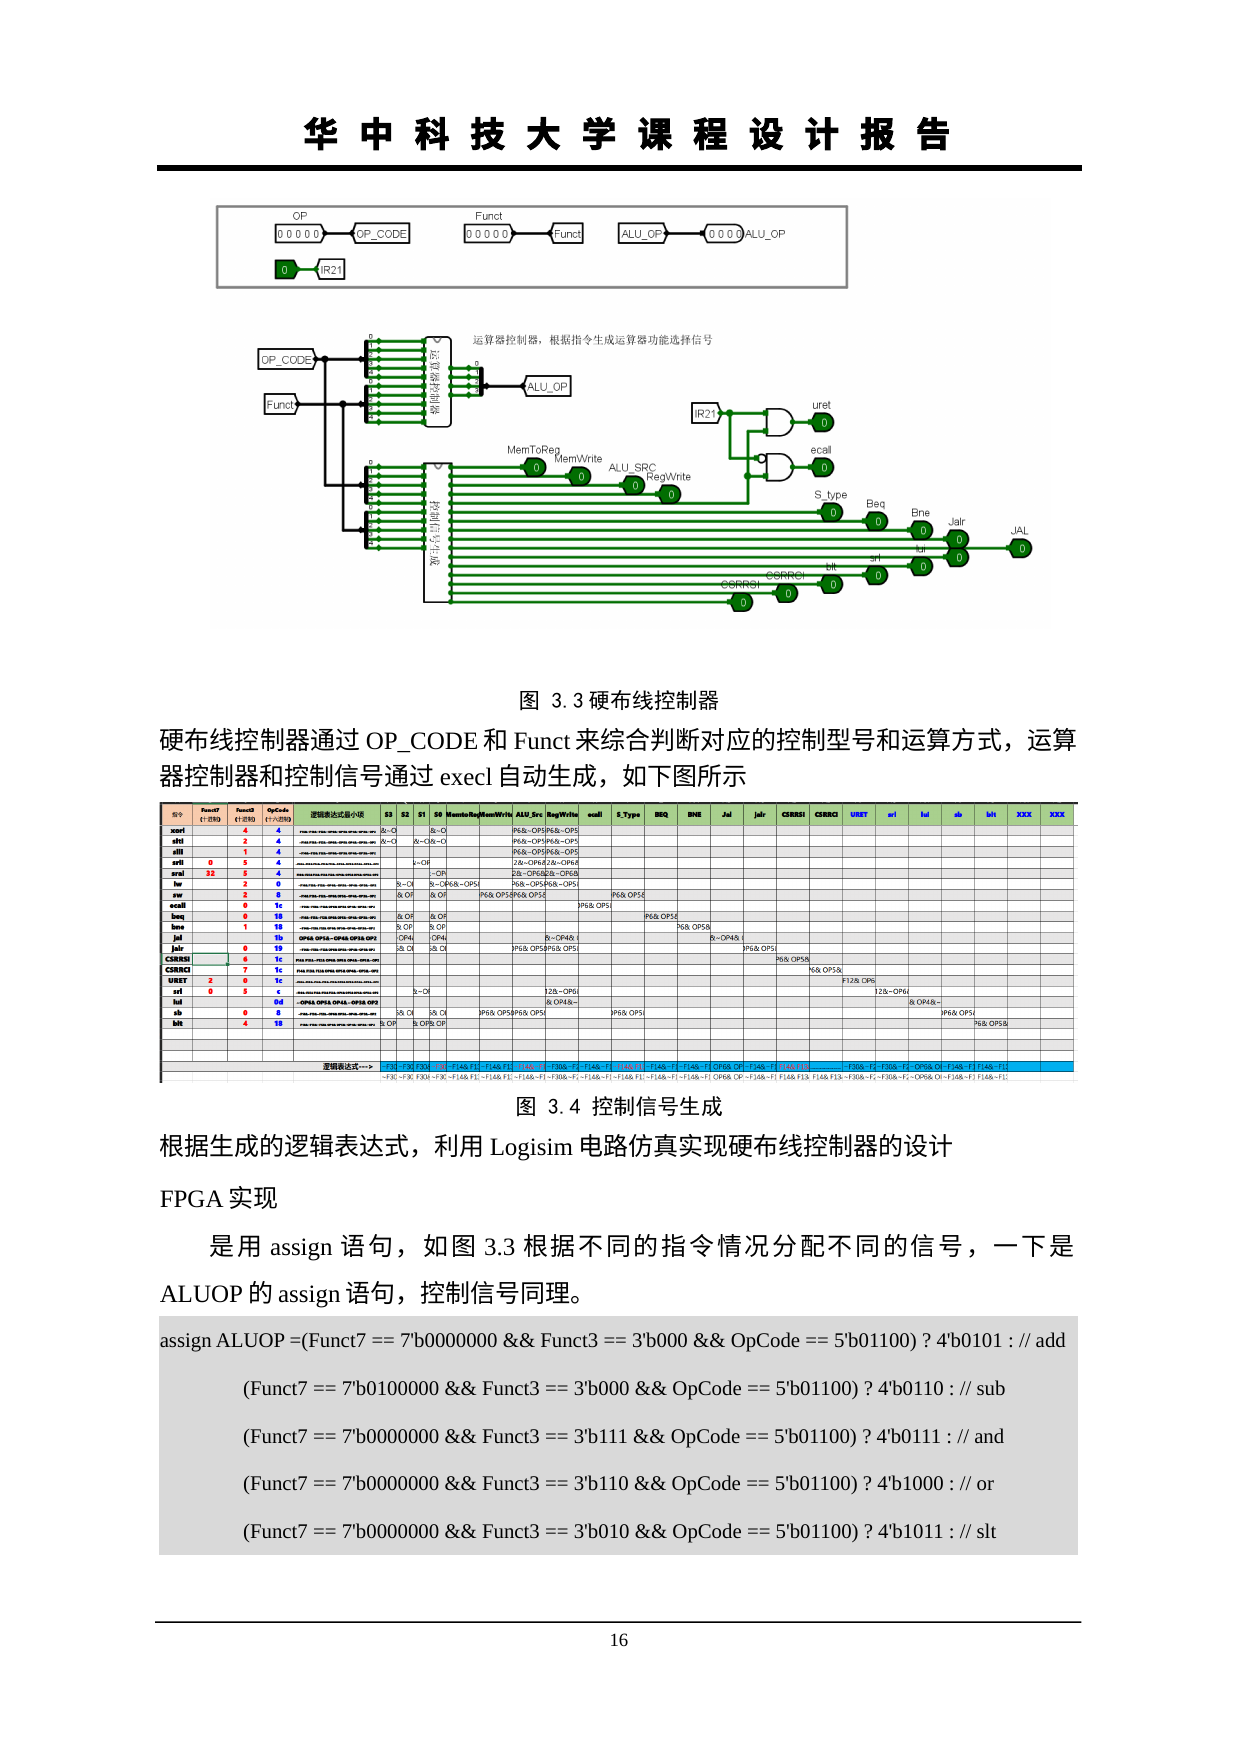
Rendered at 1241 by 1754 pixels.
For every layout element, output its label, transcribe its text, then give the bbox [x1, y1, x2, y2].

text assign ALUOP =(Funct7 == 7'b0000000 && Funct3 == 3'b000 && OpCode == 5'b01100) ? 4'b0101 : // add [159, 1316, 1078, 1364]
text (Funct7 == 7'b0000000 && Funct3 == 3'b110 && OpCode == 5'b01100) ? 4'b1000 : // or [159, 1459, 1078, 1507]
text (Funct7 == 7'b0000000 && Funct3 == 3'b010 && OpCode == 5'b01100) ? 4'b1011 : // slt [159, 1507, 1078, 1555]
text 图 3.3硬布线控制器 [159, 686, 1078, 711]
text (Funct7 == 7'b0100000 && Funct3 == 3'b000 && OpCode == 5'b01100) ? 4'b0110 : // sub [159, 1364, 1078, 1412]
text 是用assign语句，如图3.3根据不同的指令情况分配不同的信号，一下是ALUOP的assign语句，控制信号同理。 [159, 1220, 1075, 1316]
text (Funct7 == 7'b0000000 && Funct3 == 3'b111 && OpCode == 5'b01100) ? 4'b0111 : // and [159, 1412, 1078, 1459]
text FPGA实现 [159, 1173, 1078, 1220]
text 图 3.4 控制信号生成 [159, 1092, 1078, 1117]
text 硬布线控制器通过OP_CODE和Funct来综合判断对应的控制型号和运算方式，运算器控制器和控制信号通过execl自动生成，如下图所示 [159, 721, 1078, 793]
picture [159, 802, 1078, 1083]
text 根据生成的逻辑表达式，利用Logisim电路仿真实现硬布线控制器的设计 [159, 1127, 1078, 1163]
picture [209, 198, 1052, 629]
